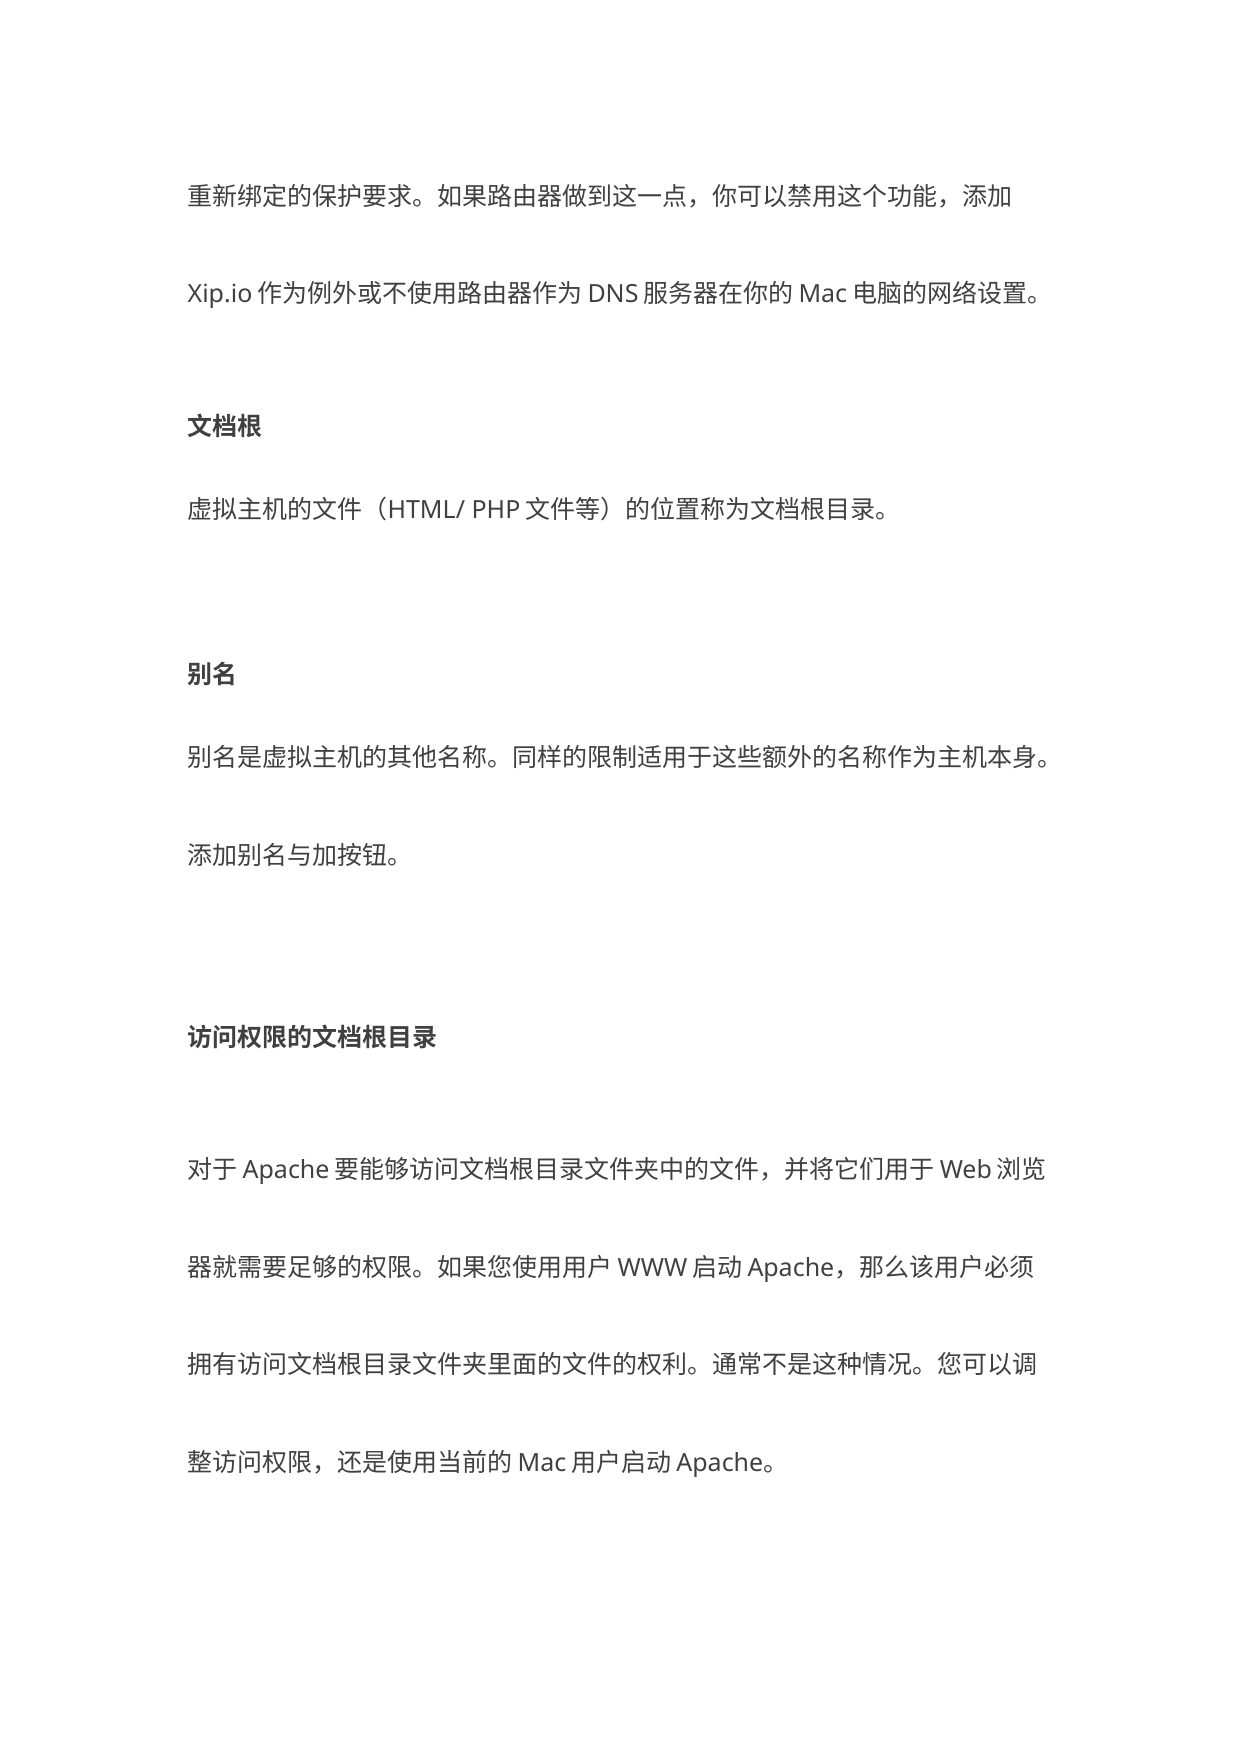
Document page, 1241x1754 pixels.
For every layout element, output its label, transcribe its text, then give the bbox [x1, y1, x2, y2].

text 对于Apache要能够访问文档根目录文件夹中的文件，并将它们用于Web浏览器就需要足够的权限。如果您使用用户WWW启动Apache，那么该用户必须拥有访问文档根目录文件夹里面的文件的权利。通常不是这种情况。您可以调整访问权限，还是使用当前的Mac用户启动Apache。 [187, 1136, 1053, 1493]
text 访问权限的文档根目录 [187, 1003, 1053, 1068]
text 虚拟主机的文件（HTML/ PHP文件等）的位置称为文档根目录。 [187, 475, 1053, 540]
text 别名 [187, 640, 1053, 705]
text 别名是虚拟主机的其他名称。同样的限制适用于这些额外的名称作为主机本身。添加别名与加按钮。 [187, 723, 1053, 886]
text 文档根 [187, 392, 1053, 457]
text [187, 162, 1053, 324]
